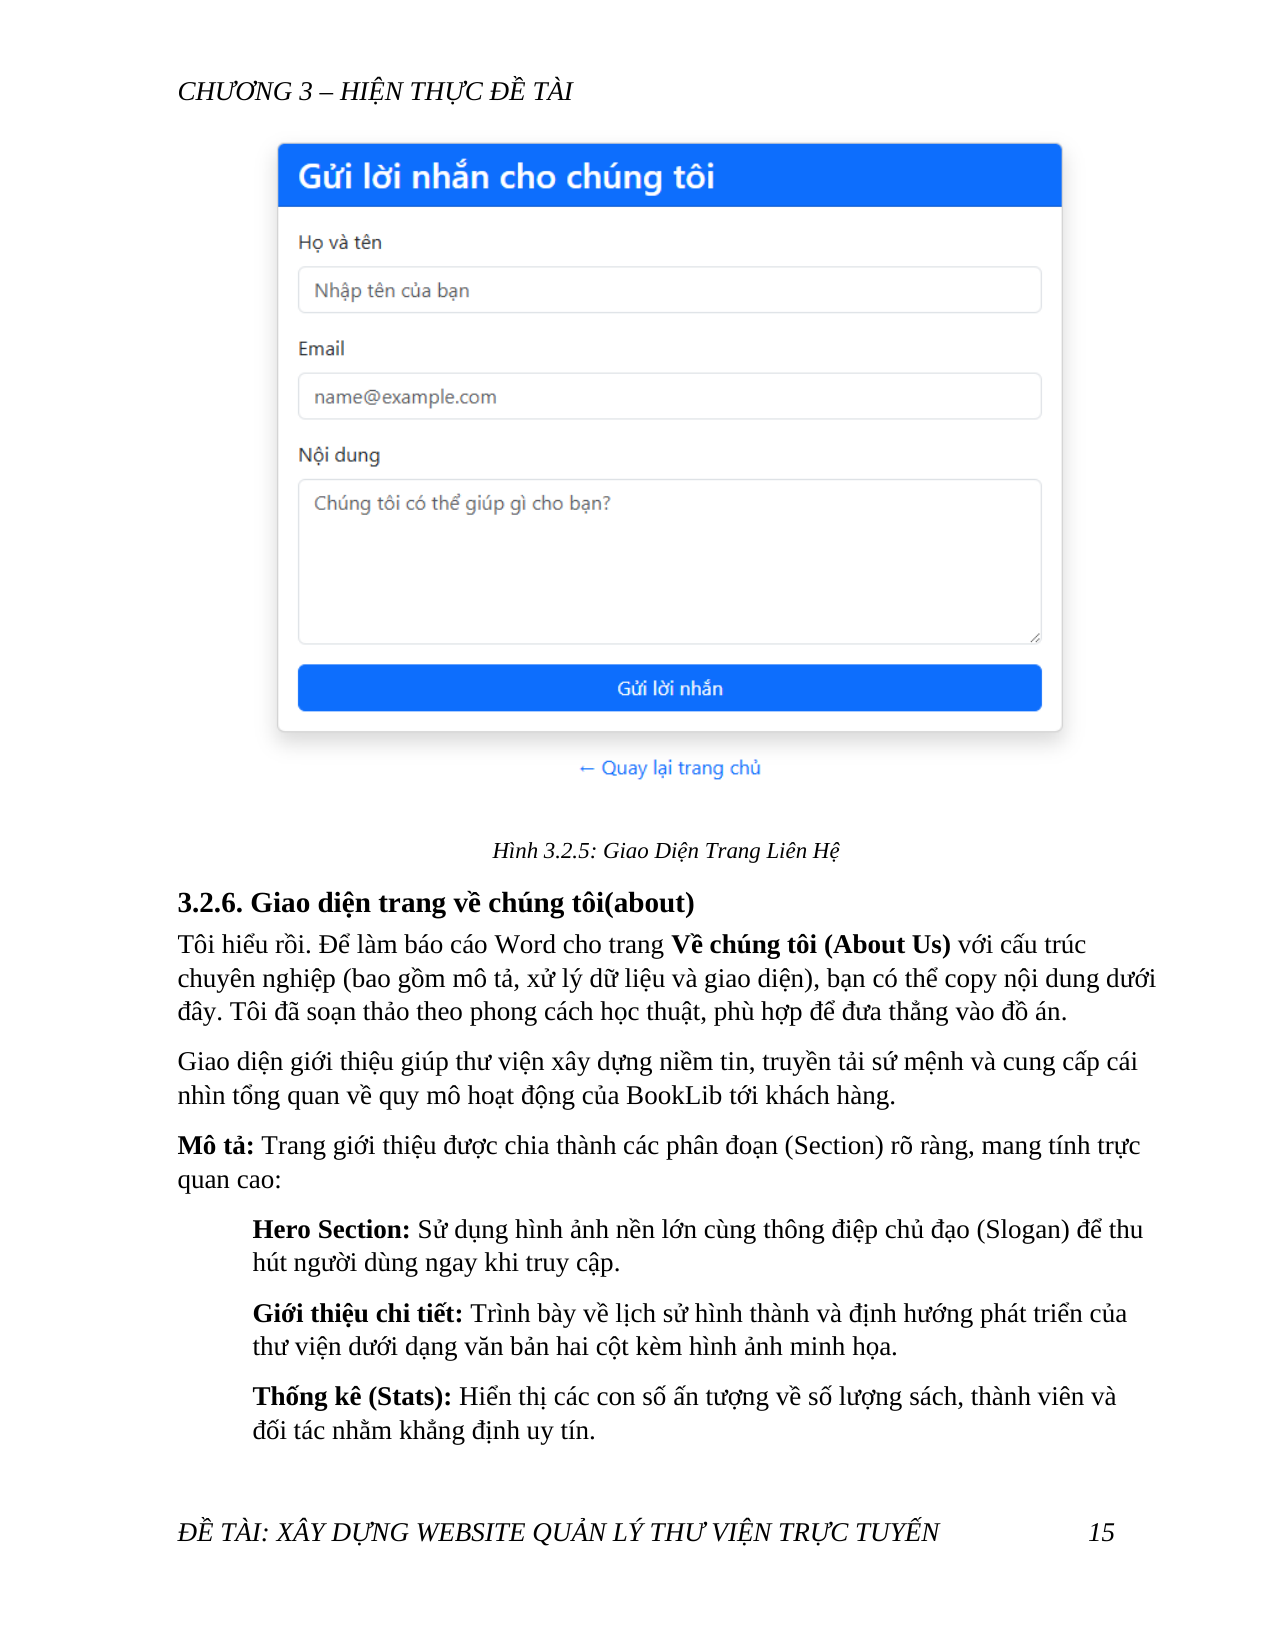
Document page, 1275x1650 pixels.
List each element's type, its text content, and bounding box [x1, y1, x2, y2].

text Tôi hiểu rồi. Để làm báo cáo Word cho trang Về chúng tôi (About Us) với cấu trúc chuyên nghiệp (bao gồm mô tả, xử lý dữ liệu và giao diện), bạn có thể copy nội dung dưới đây. Tôi đã soạn thảo theo phong cách học thuật, phù hợp để đưa thẳng vào đồ án. [177, 928, 1157, 1026]
text Giới thiệu chi tiết: Trình bày về lịch sử hình thành và định hướng phát triển của thư viện dưới dạng văn bản hai cột kèm hình ảnh minh họa. [252, 1297, 1157, 1361]
text Hình 3.2.5: Giao Diện Trang Liên Hệ [177, 837, 1157, 864]
picture [177, 118, 1157, 819]
text Mô tả: Trang giới thiệu được chia thành các phân đoạn (Section) rõ ràng, mang tính trực quan cao: [177, 1129, 1157, 1194]
text Giao diện giới thiệu giúp thư viện xây dựng niềm tin, truyền tải sứ mệnh và cung cấp cái nhìn tổng quan về quy mô hoạt động của BookLib tới khách hàng. [177, 1046, 1157, 1110]
text Hero Section: Sử dụng hình ảnh nền lớn cùng thông điệp chủ đạo (Slogan) để thu hút người dùng ngay khi truy cập. [252, 1213, 1157, 1278]
text Thống kê (Stats): Hiển thị các con số ấn tượng về số lượng sách, thành viên và đối tác nhằm khẳng định uy tín. [252, 1381, 1157, 1445]
subtitle 3.2.6. Giao diện trang về chúng tôi(about) [177, 885, 1157, 918]
